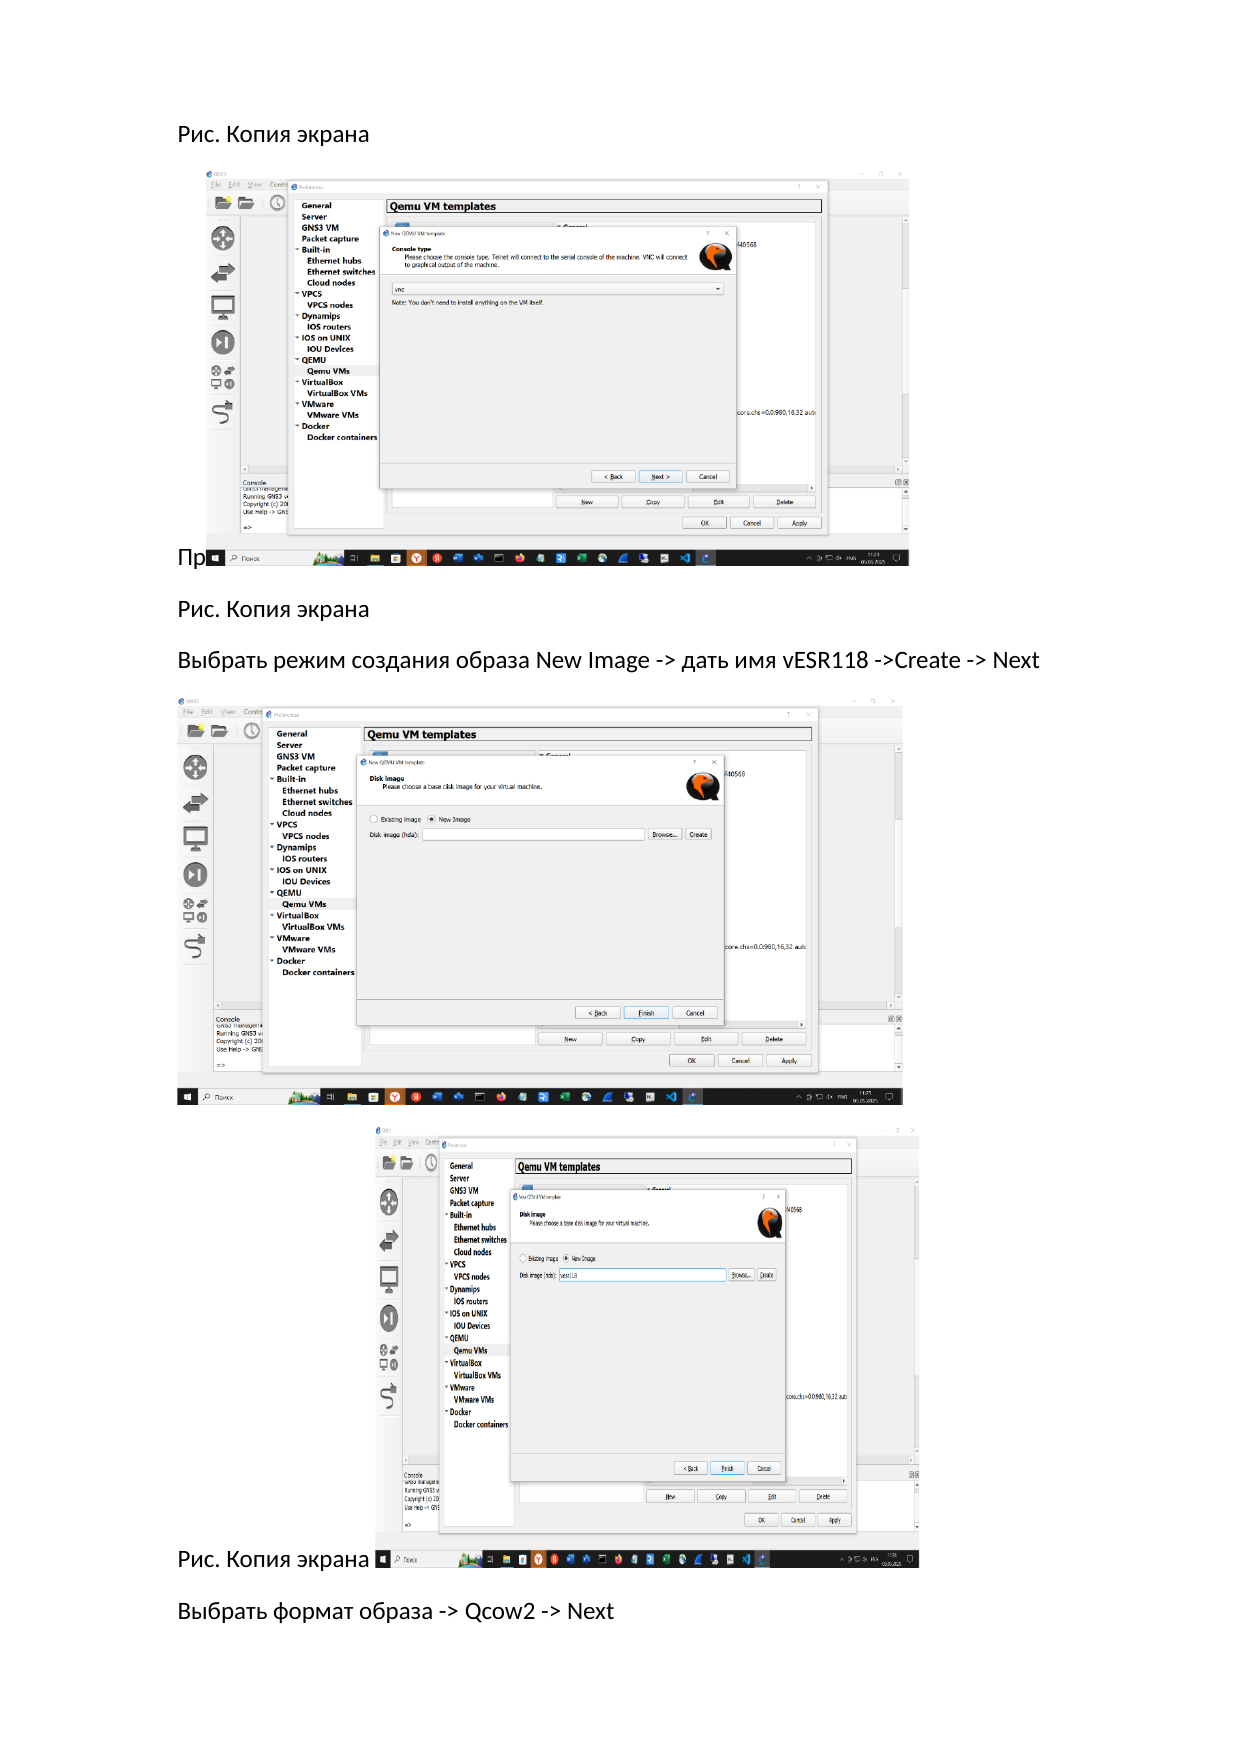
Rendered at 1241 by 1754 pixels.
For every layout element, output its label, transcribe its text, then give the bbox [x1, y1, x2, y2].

picture [205, 169, 910, 566]
text Рис. Копия экрана [177, 593, 1152, 623]
picture [375, 1125, 920, 1568]
text Выбрать режим создания образа New Image -> дать имя vESR118 ->Create -> Next [177, 644, 1152, 675]
picture [177, 696, 903, 1105]
text Рис. Копия экрана [177, 118, 1152, 149]
text Выбрать формат образа -> Qcow2 -> Next [177, 1595, 1152, 1625]
